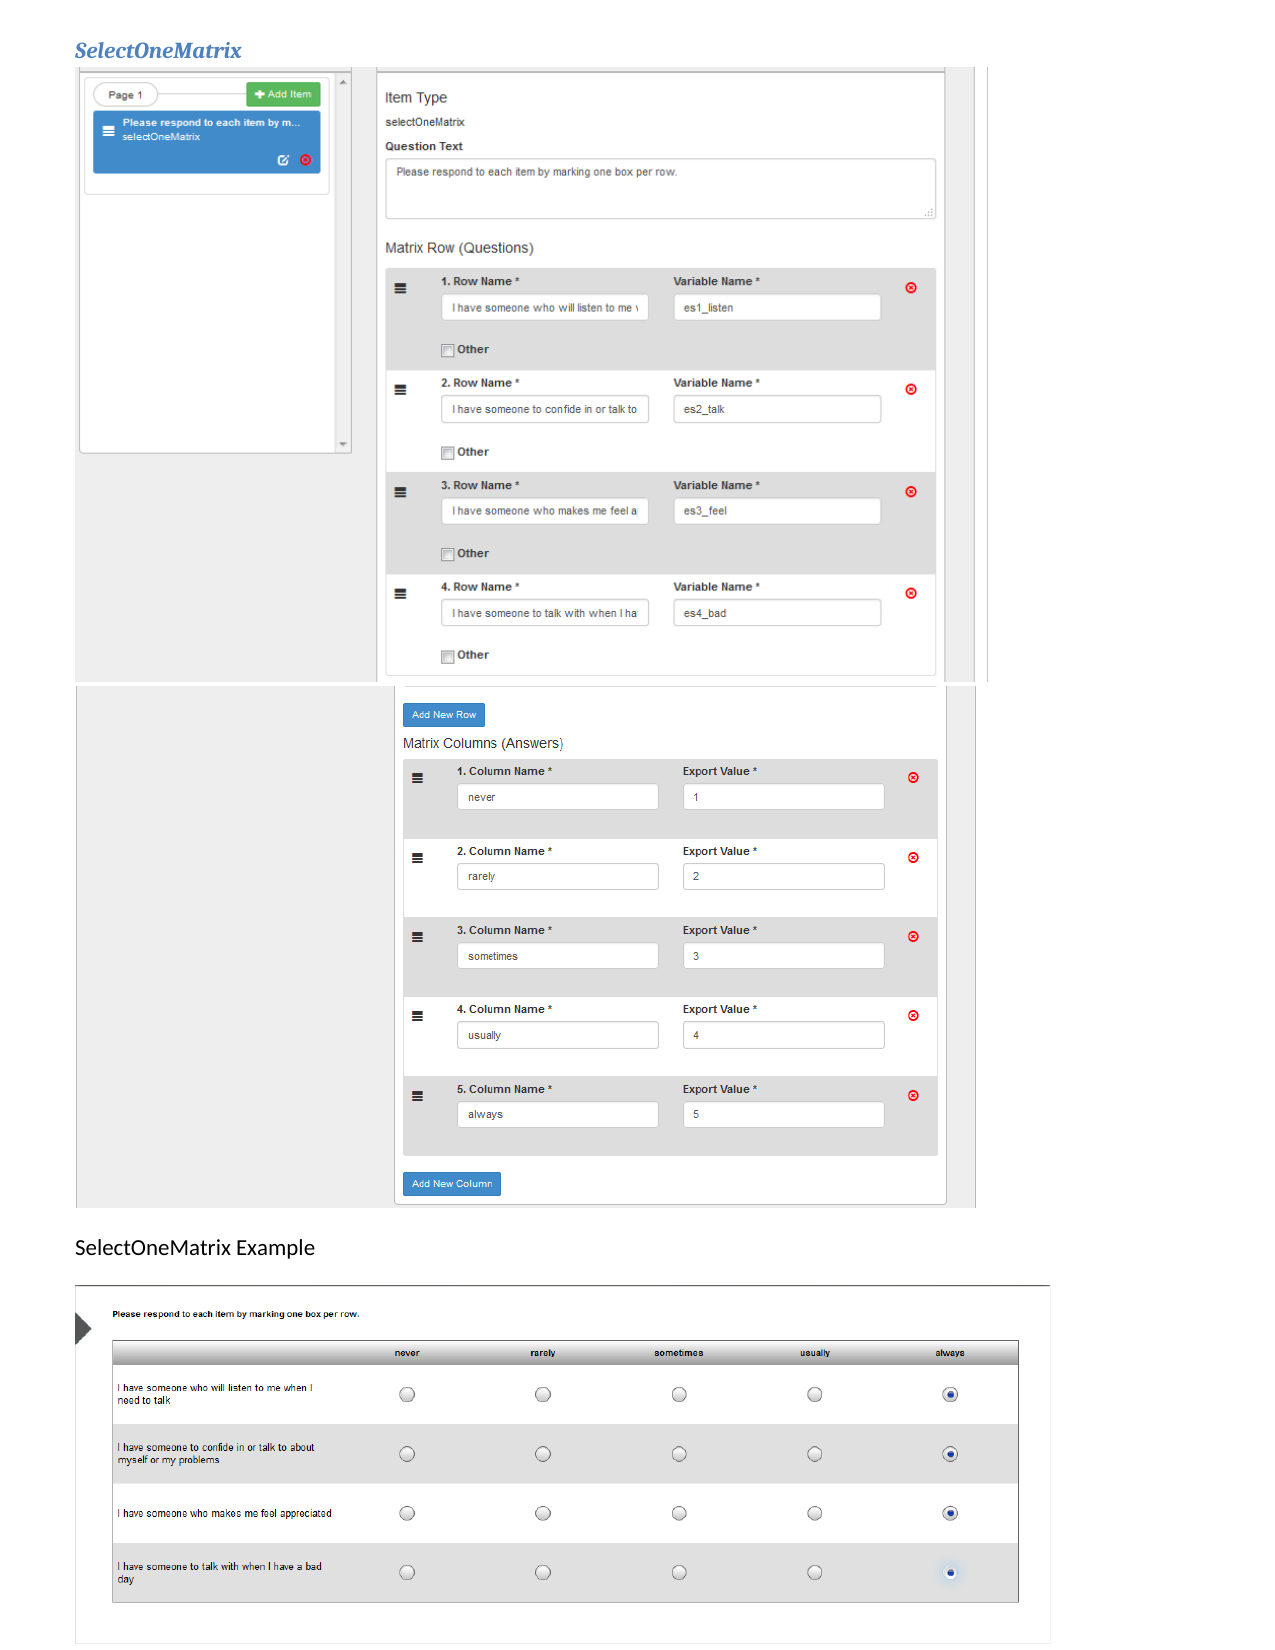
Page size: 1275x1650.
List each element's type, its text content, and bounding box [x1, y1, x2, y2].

picture [75, 686, 978, 1208]
subtitle SelectOneMatrix [75, 37, 1200, 64]
picture [75, 67, 988, 682]
picture [75, 1285, 1050, 1644]
text SelectOneMatrix Example [75, 1233, 1200, 1261]
